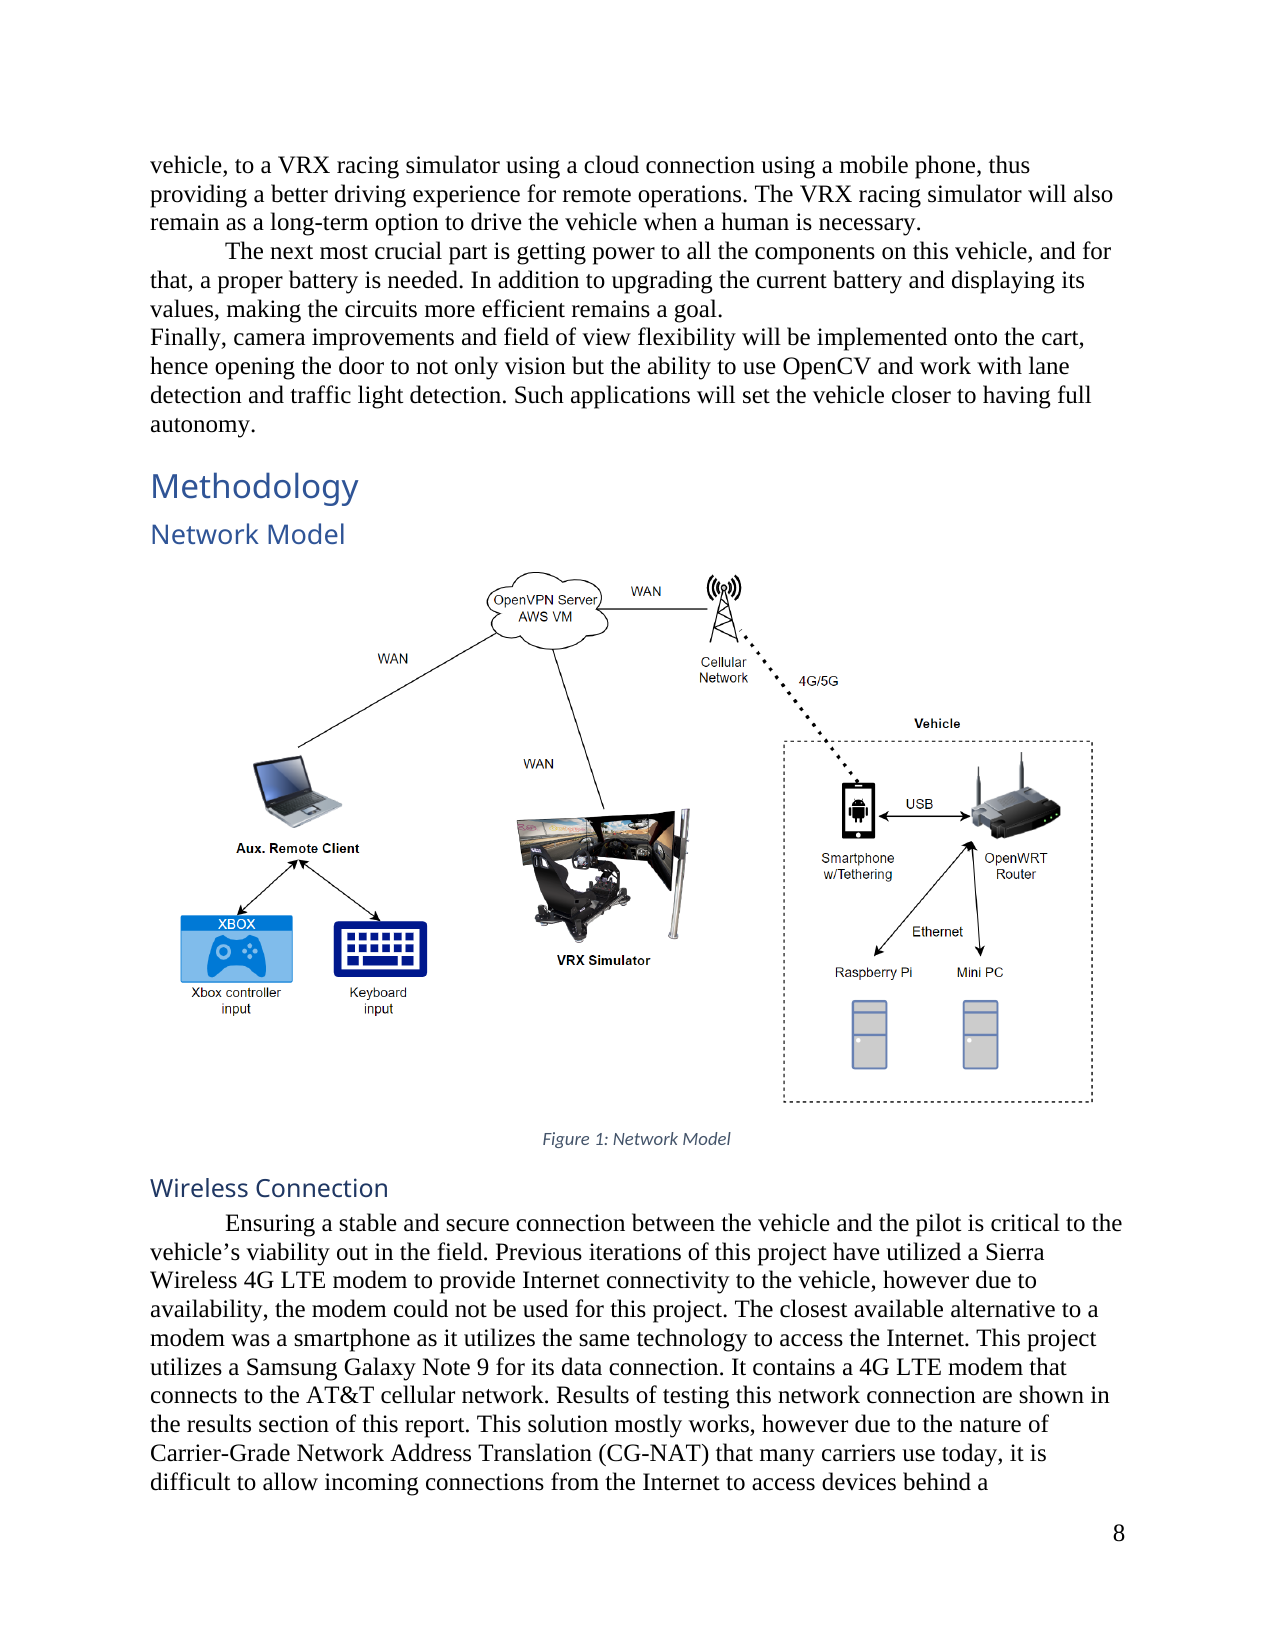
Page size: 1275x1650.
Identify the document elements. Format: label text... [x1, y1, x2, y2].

subtitle Methodology [150, 462, 1125, 508]
text Figure 1: Network Model [150, 1127, 1125, 1150]
text The next most crucial part is getting power to all the components on this vehicle, and for that, a proper battery is needed. In addition to upgrading the current battery and displaying its values, making the circuits more efficient remains a goal. [150, 236, 1125, 322]
subtitle Wireless Connection [150, 1171, 1125, 1205]
text Finally, camera improvements and field of view flexibility will be implemented onto the cart, hence opening the door to not only vision but the ability to use OpenCV and work with lane detection and traffic light detection. Such applications will set the vehicle closer to having full autonomy. [150, 322, 1125, 437]
subtitle Network Model [150, 516, 1125, 552]
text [150, 150, 1125, 236]
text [150, 1208, 1125, 1495]
picture [175, 555, 1100, 1109]
